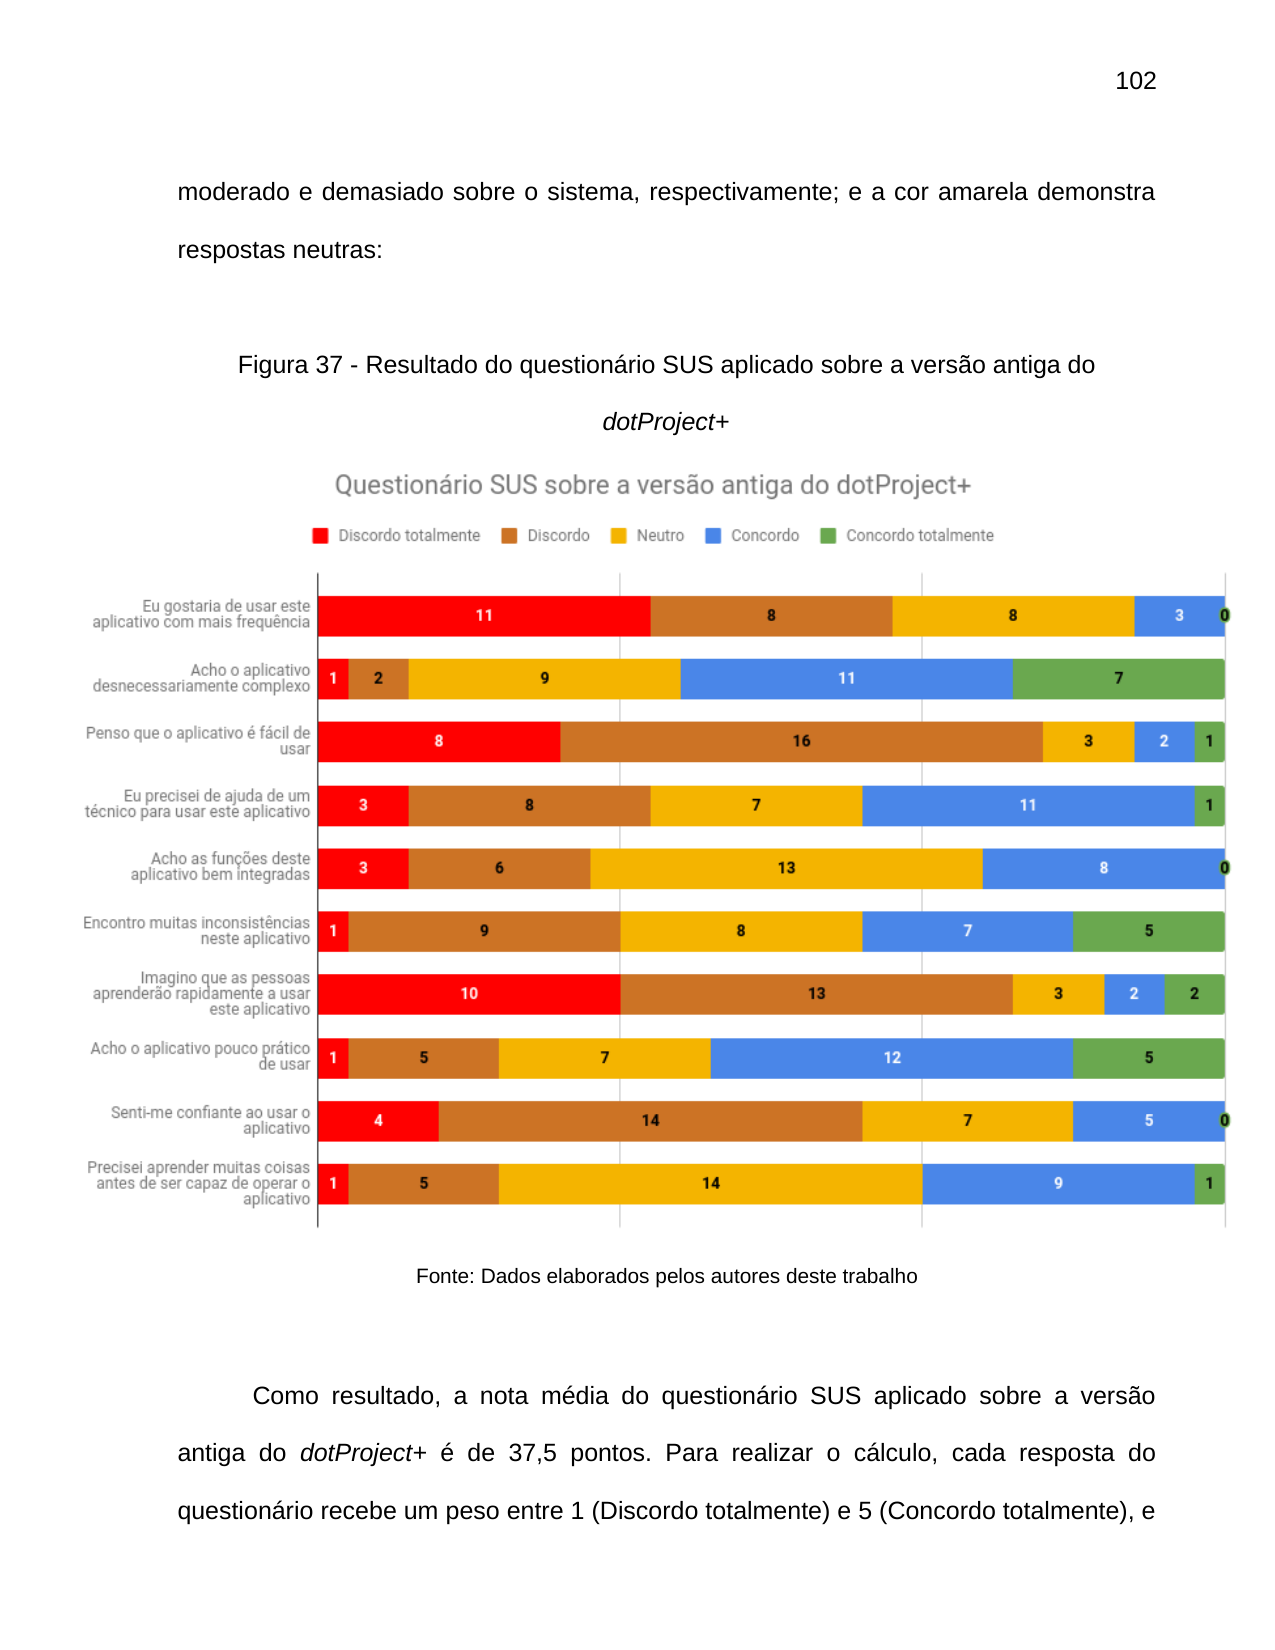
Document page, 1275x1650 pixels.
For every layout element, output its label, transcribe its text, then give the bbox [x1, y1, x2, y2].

text Figura 37 - Resultado do questionário SUS aplicado sobre a versão antiga do dotProject+ [177, 350, 1157, 436]
picture [74, 464, 1238, 1236]
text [177, 177, 1157, 263]
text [177, 1381, 1157, 1524]
text Fonte: Dados elaborados pelos autores deste trabalho [177, 1264, 1157, 1288]
